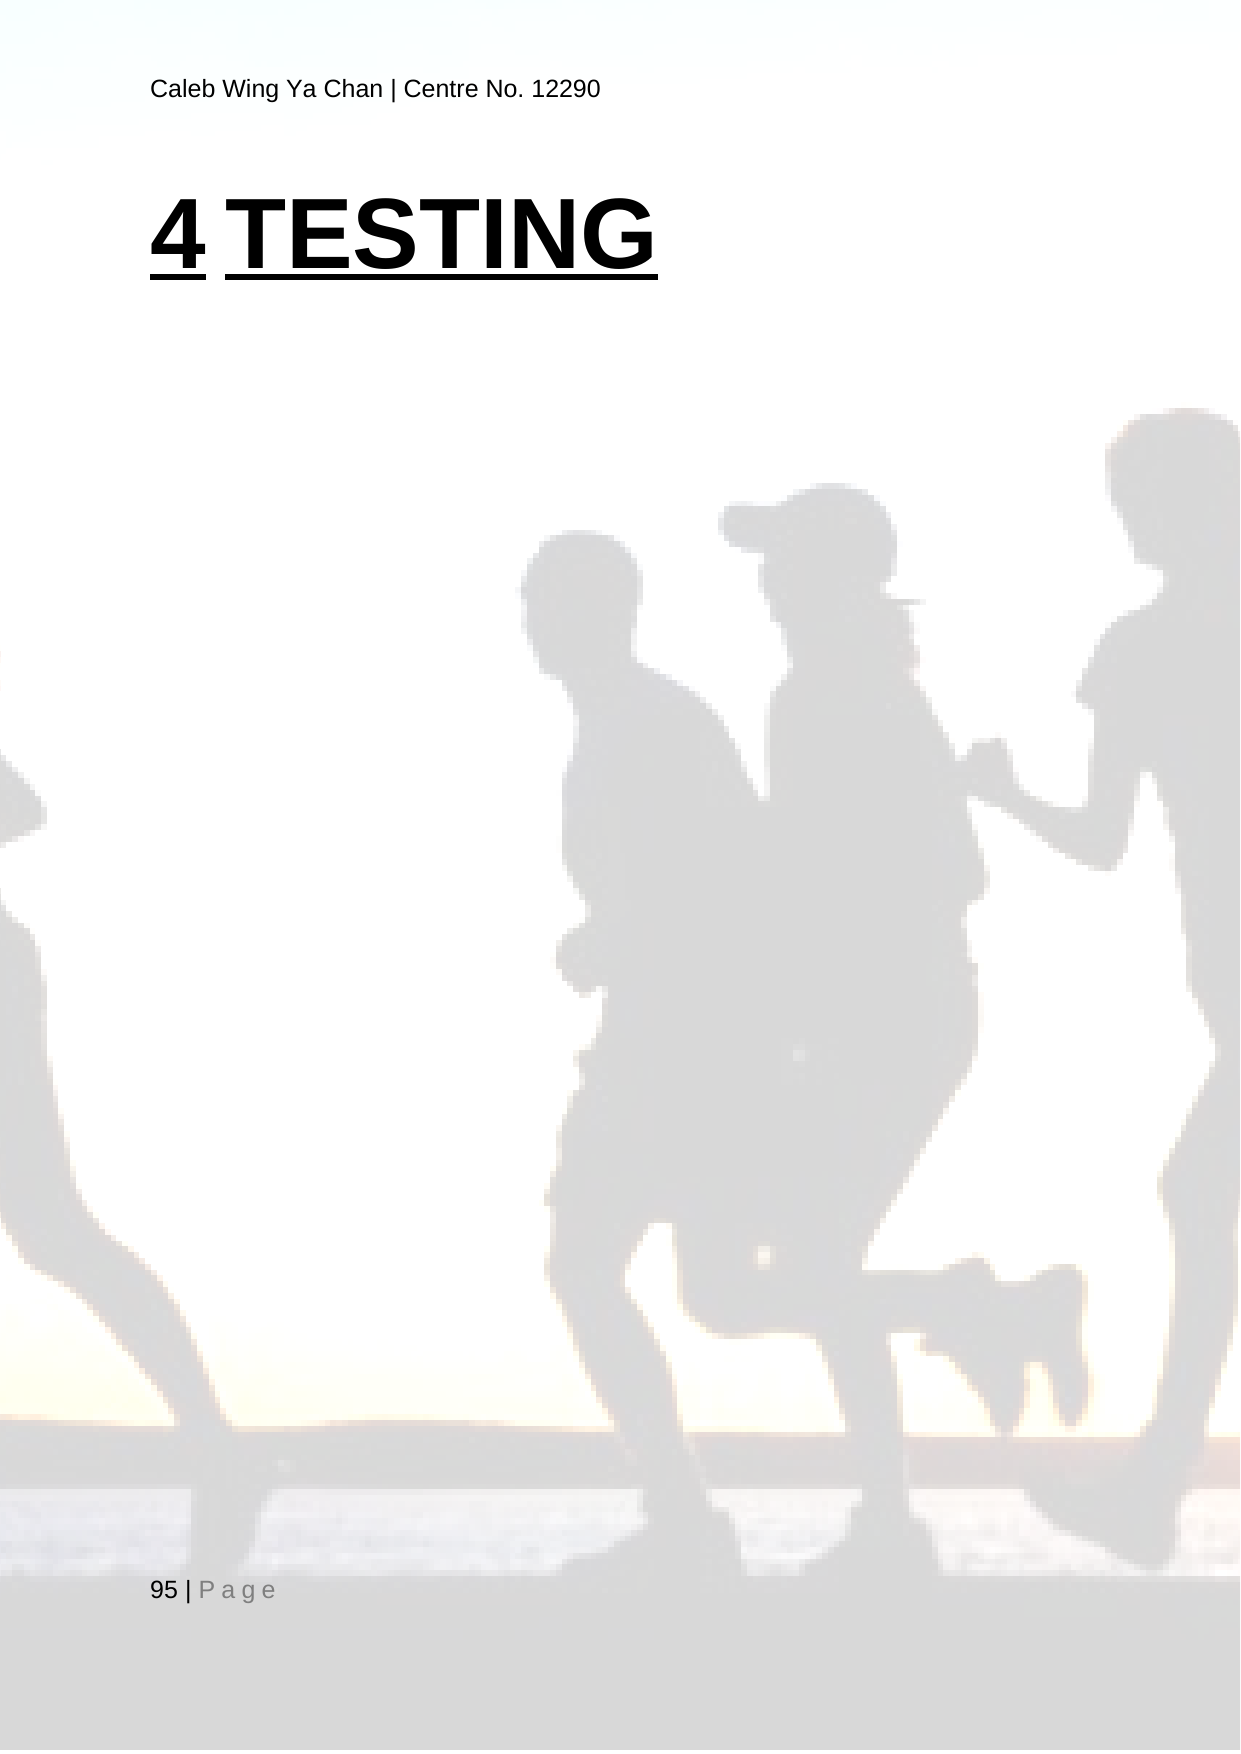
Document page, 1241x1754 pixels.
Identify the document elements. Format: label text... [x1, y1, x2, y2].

subtitle TESTING [150, 175, 1090, 290]
